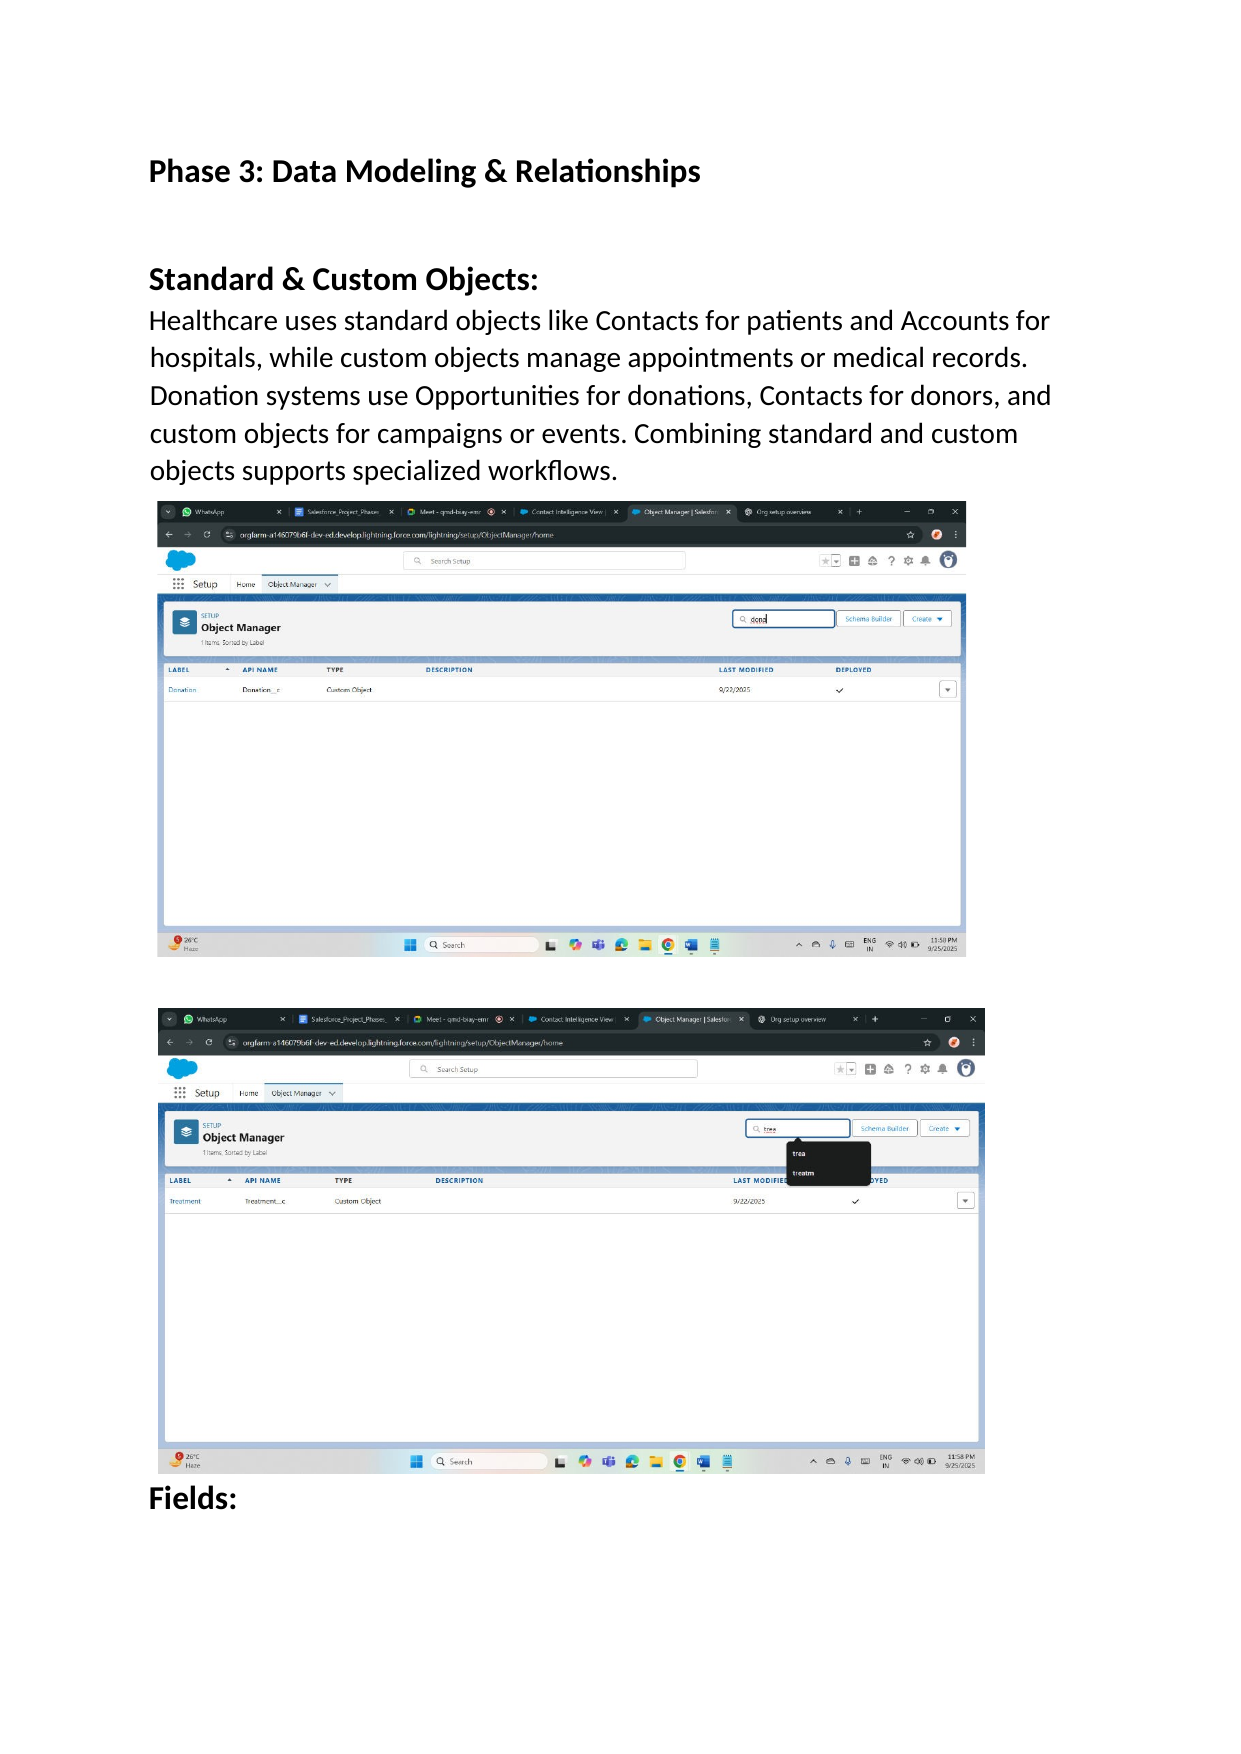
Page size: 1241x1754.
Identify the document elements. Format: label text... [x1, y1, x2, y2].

text Phase 3: Data Modeling & Relationships [148, 150, 1180, 191]
picture [158, 1008, 985, 1474]
picture [157, 501, 967, 957]
text Healthcare uses standard objects like Contacts for patients and Accounts for hospitals, while custom objects manage appointments or medical records. Donation systems use Opportunities for donations, Contacts for donors, and custom objects for campaigns or events. Combining standard and custom objects supports specialized workflows. [148, 302, 1091, 488]
text Standard & Custom Objects: [148, 258, 1180, 298]
text Fields: [148, 1477, 1180, 1518]
